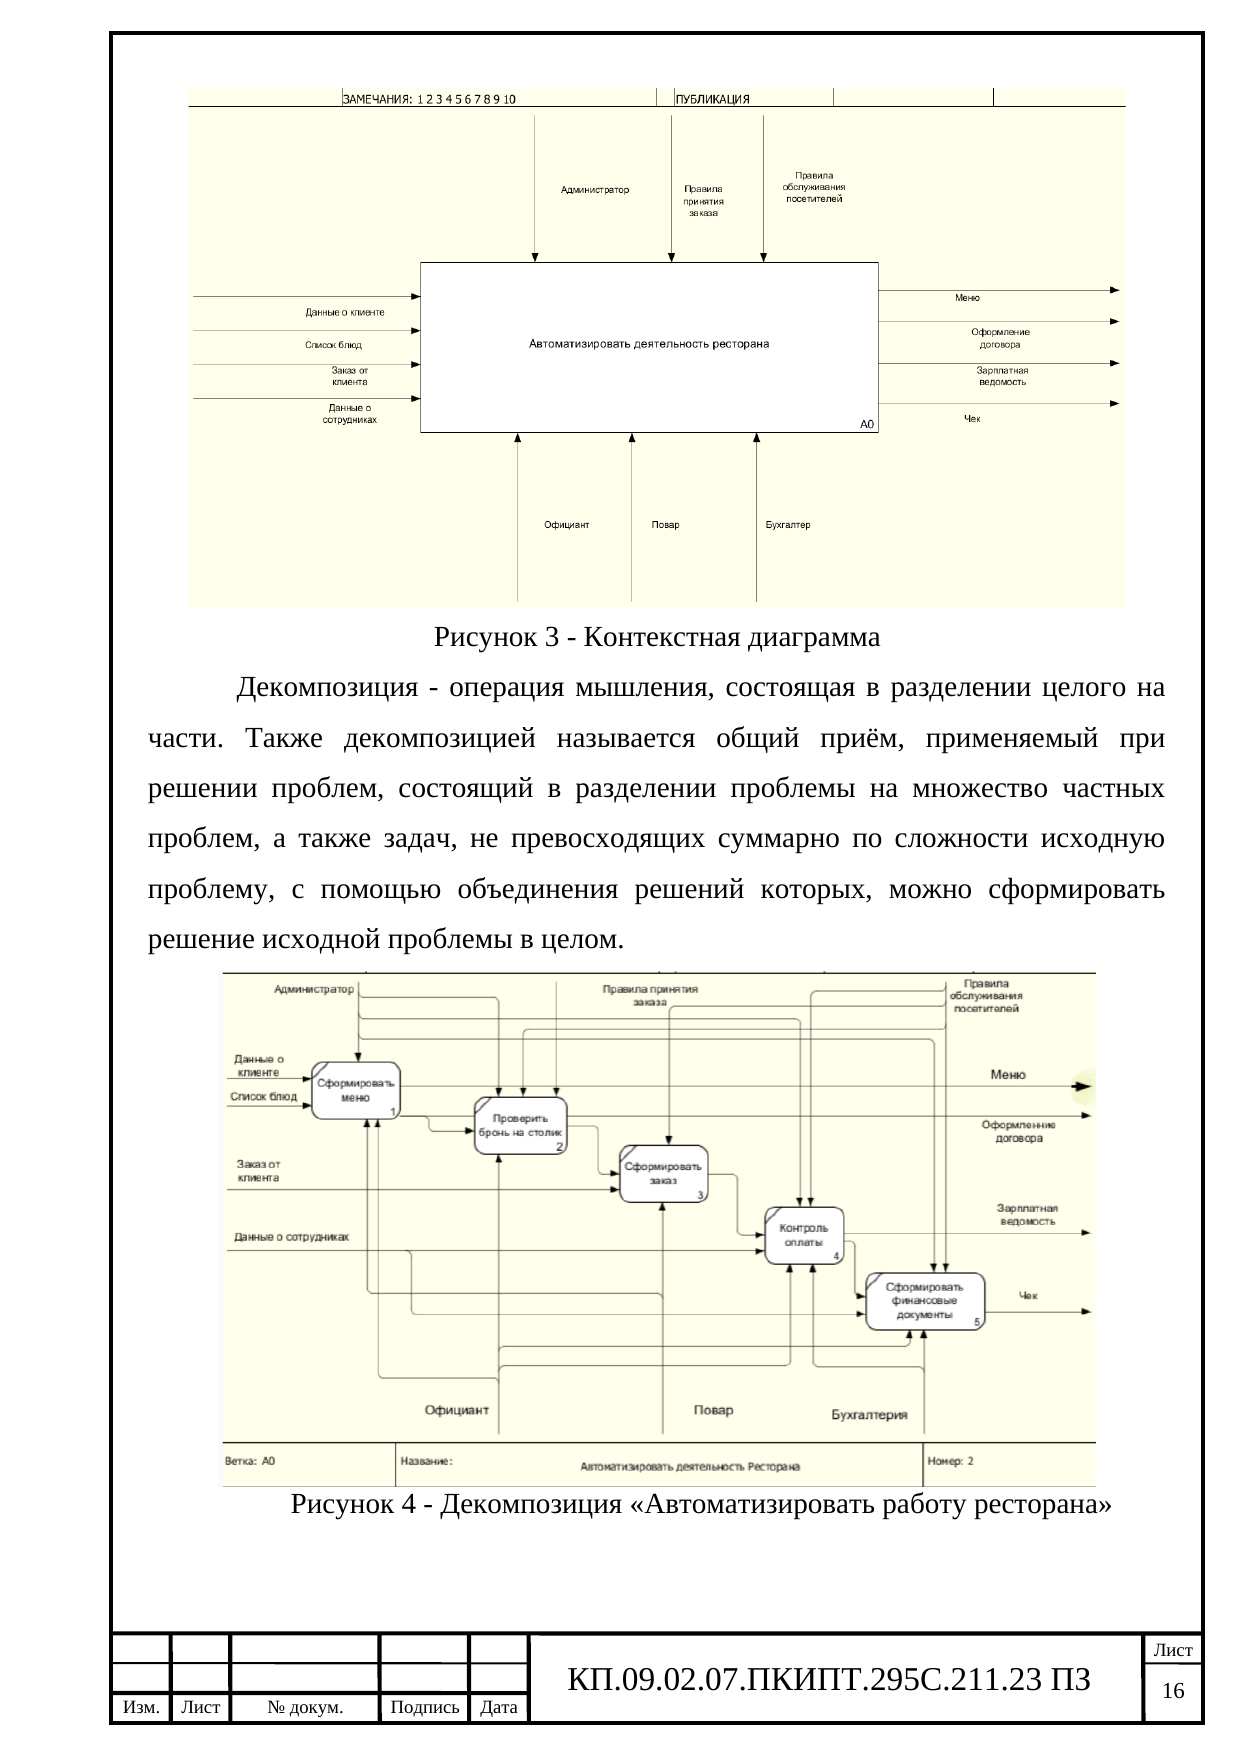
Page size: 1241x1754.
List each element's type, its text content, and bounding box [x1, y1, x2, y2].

text Декомпозиция - операция мышления, состоящая в разделении целого на части. Также декомпозицией называется общий приём, применяемый при решении проблем, состоящий в разделении проблемы на множество частных проблем, а также задач, не превосходящих суммарно по сложности исходную проблему, с помощью объединения решений которых, можно сформировать решение исходной проблемы в целом. [148, 669, 1167, 955]
picture [218, 971, 1096, 1487]
picture [188, 88, 1126, 607]
text Рисунок 4 - Декомпозиция «Автоматизировать работу ресторана» [148, 1486, 1167, 1520]
text Рисунок 3 - Контекстная диаграмма [148, 619, 1167, 653]
